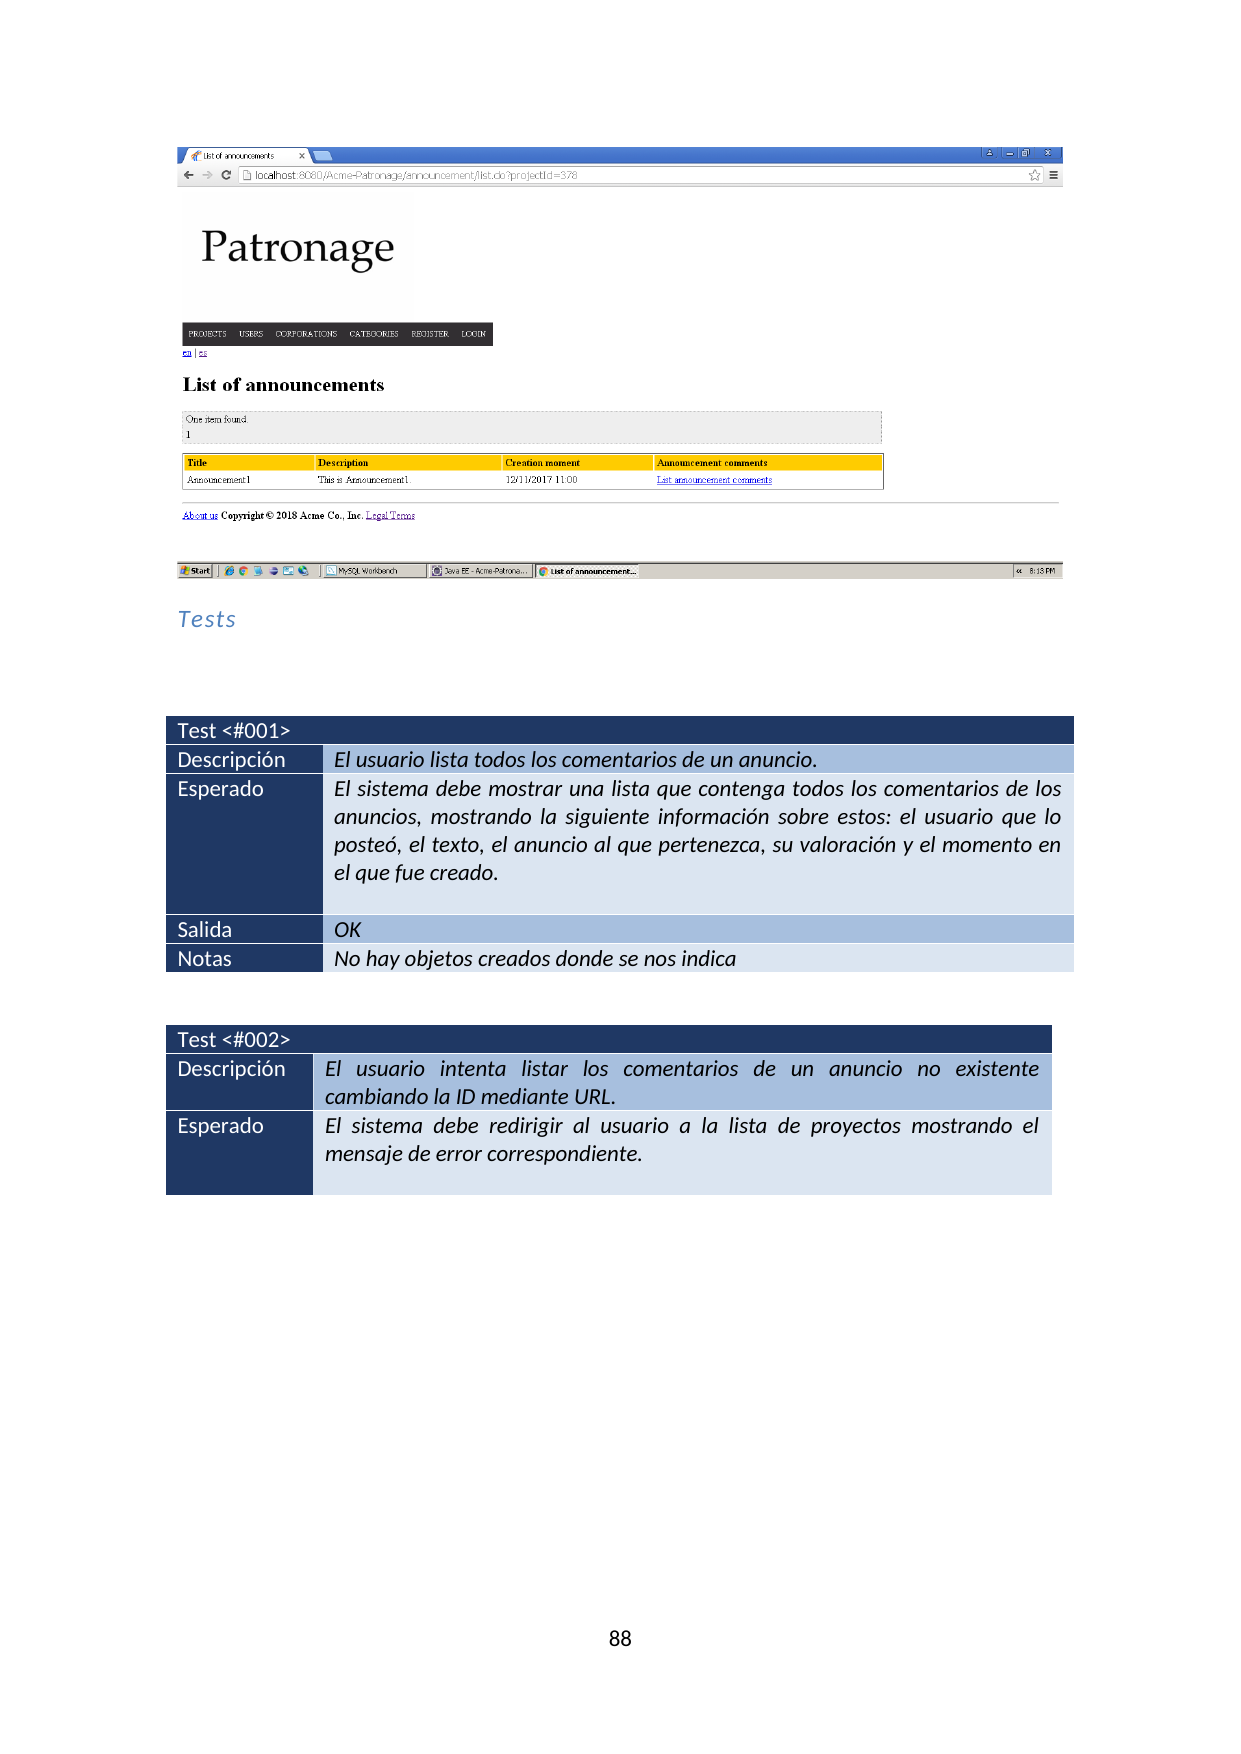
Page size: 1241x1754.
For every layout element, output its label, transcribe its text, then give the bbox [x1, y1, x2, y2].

table_cell Notas [166, 944, 323, 972]
picture [177, 147, 1063, 579]
table_cell Descripción [166, 745, 323, 773]
table_cell El sistema debe mostrar una lista que contenga todos los comentarios de los anuncios, mostrando la siguiente información sobre estos: el usuario que lo posteó, el texto, el anuncio al que pertenezca, su valoración y el momento en el que fue creado. [323, 774, 1074, 914]
table_header Test <#002> [166, 1025, 1052, 1053]
table_cell Salida [166, 915, 323, 943]
table_cell Descripción [166, 1054, 313, 1110]
table_header Test <#001> [166, 716, 1074, 744]
text Tests [177, 603, 1063, 634]
table_cell Esperado [166, 774, 323, 914]
table_cell Esperado [166, 1111, 313, 1195]
table_cell El sistema debe redirigir al usuario a la lista de proyectos mostrando el mensaje de error correspondiente. [314, 1111, 1052, 1195]
table_cell El usuario intenta listar los comentarios de un anuncio no existente cambiando la ID mediante URL. [314, 1054, 1052, 1110]
table_cell El usuario lista todos los comentarios de un anuncio. [323, 745, 1074, 773]
table_cell OK [323, 915, 1074, 943]
table_cell No hay objetos creados donde se nos indica [323, 944, 1074, 972]
